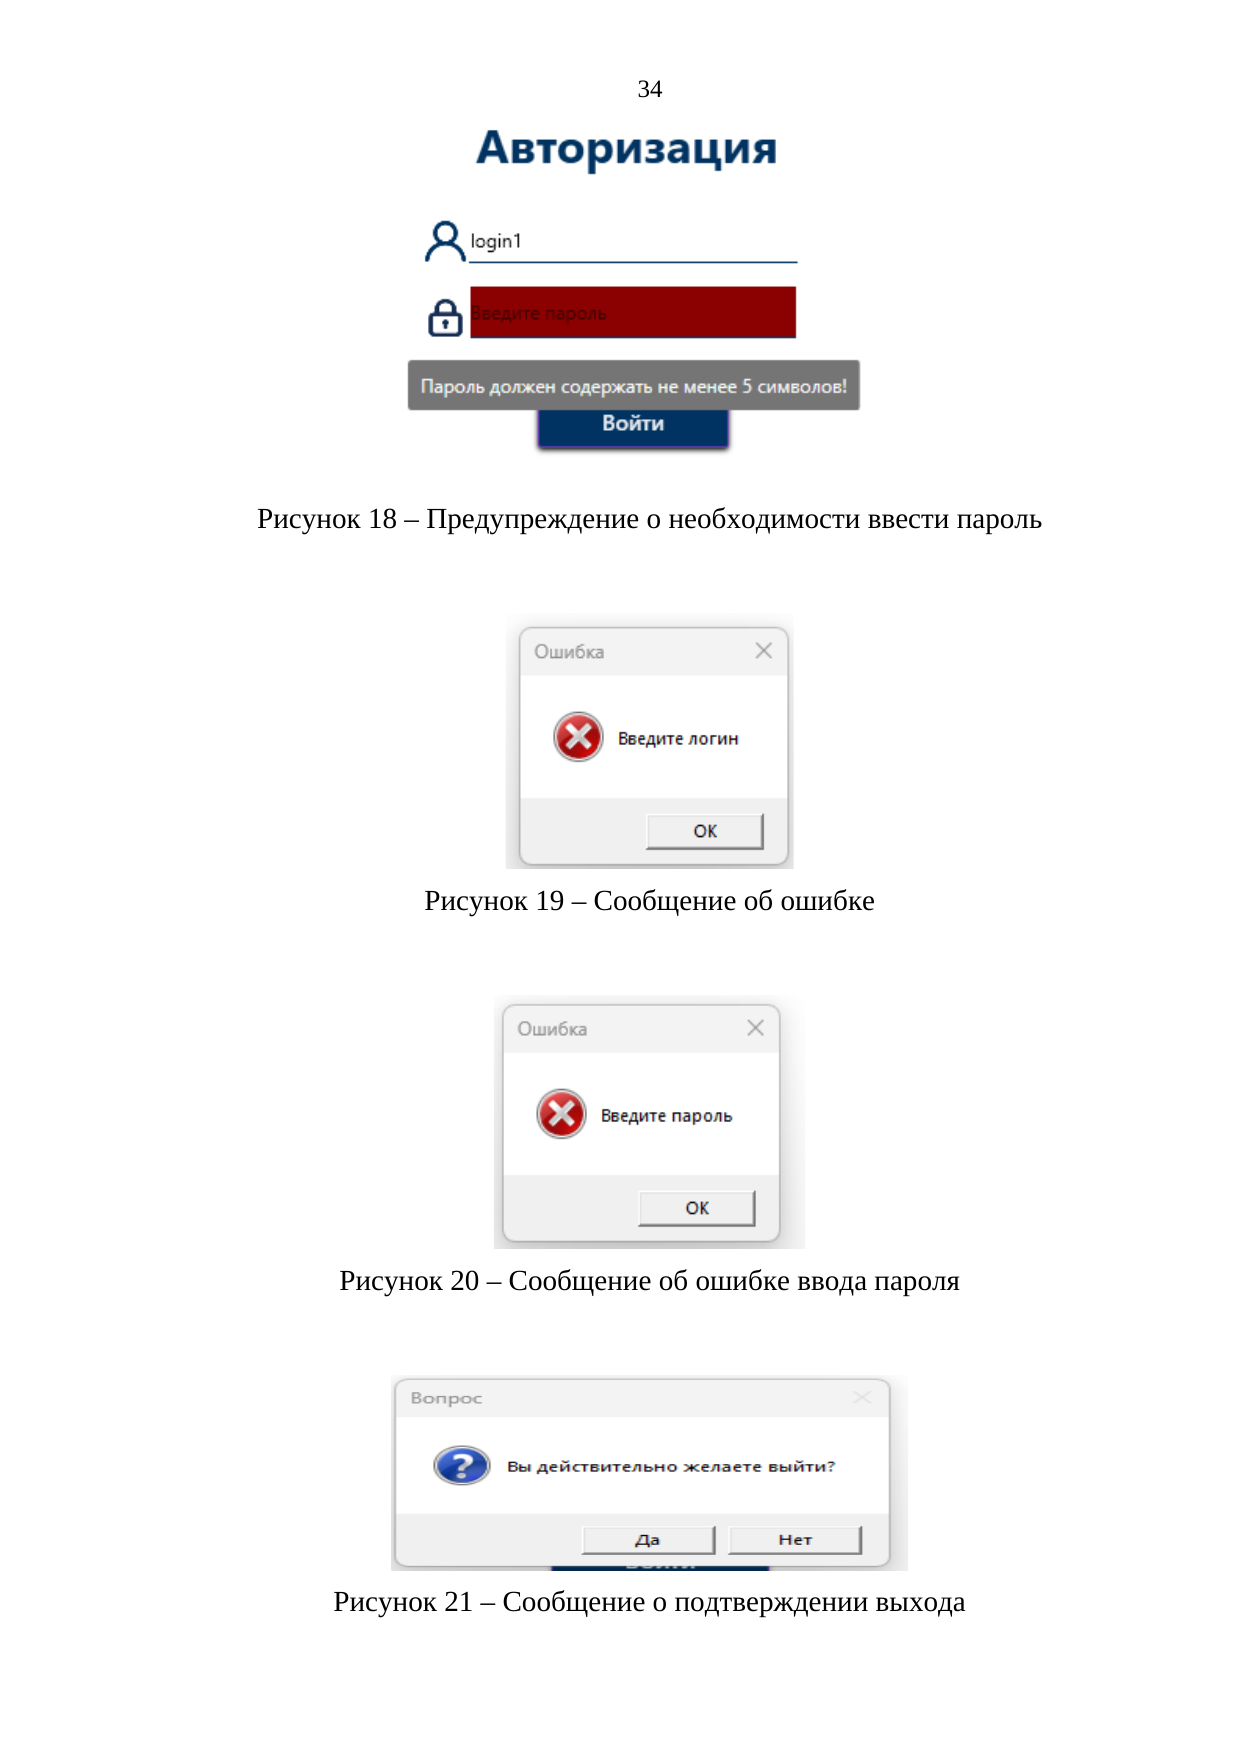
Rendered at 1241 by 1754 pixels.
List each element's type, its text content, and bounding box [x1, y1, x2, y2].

text Рисунок 18 – Предупреждение о необходимости ввести пароль [118, 501, 1181, 534]
picture [493, 995, 806, 1249]
text Рисунок 20 – Сообщение об ошибке ввода пароля [118, 1263, 1181, 1296]
picture [505, 613, 794, 869]
text Рисунок 21 – Сообщение о подтверждении выхода [118, 1584, 1181, 1618]
text Рисунок 19 – Сообщение об ошибке [118, 883, 1181, 916]
picture [366, 118, 934, 487]
picture [391, 1375, 909, 1571]
